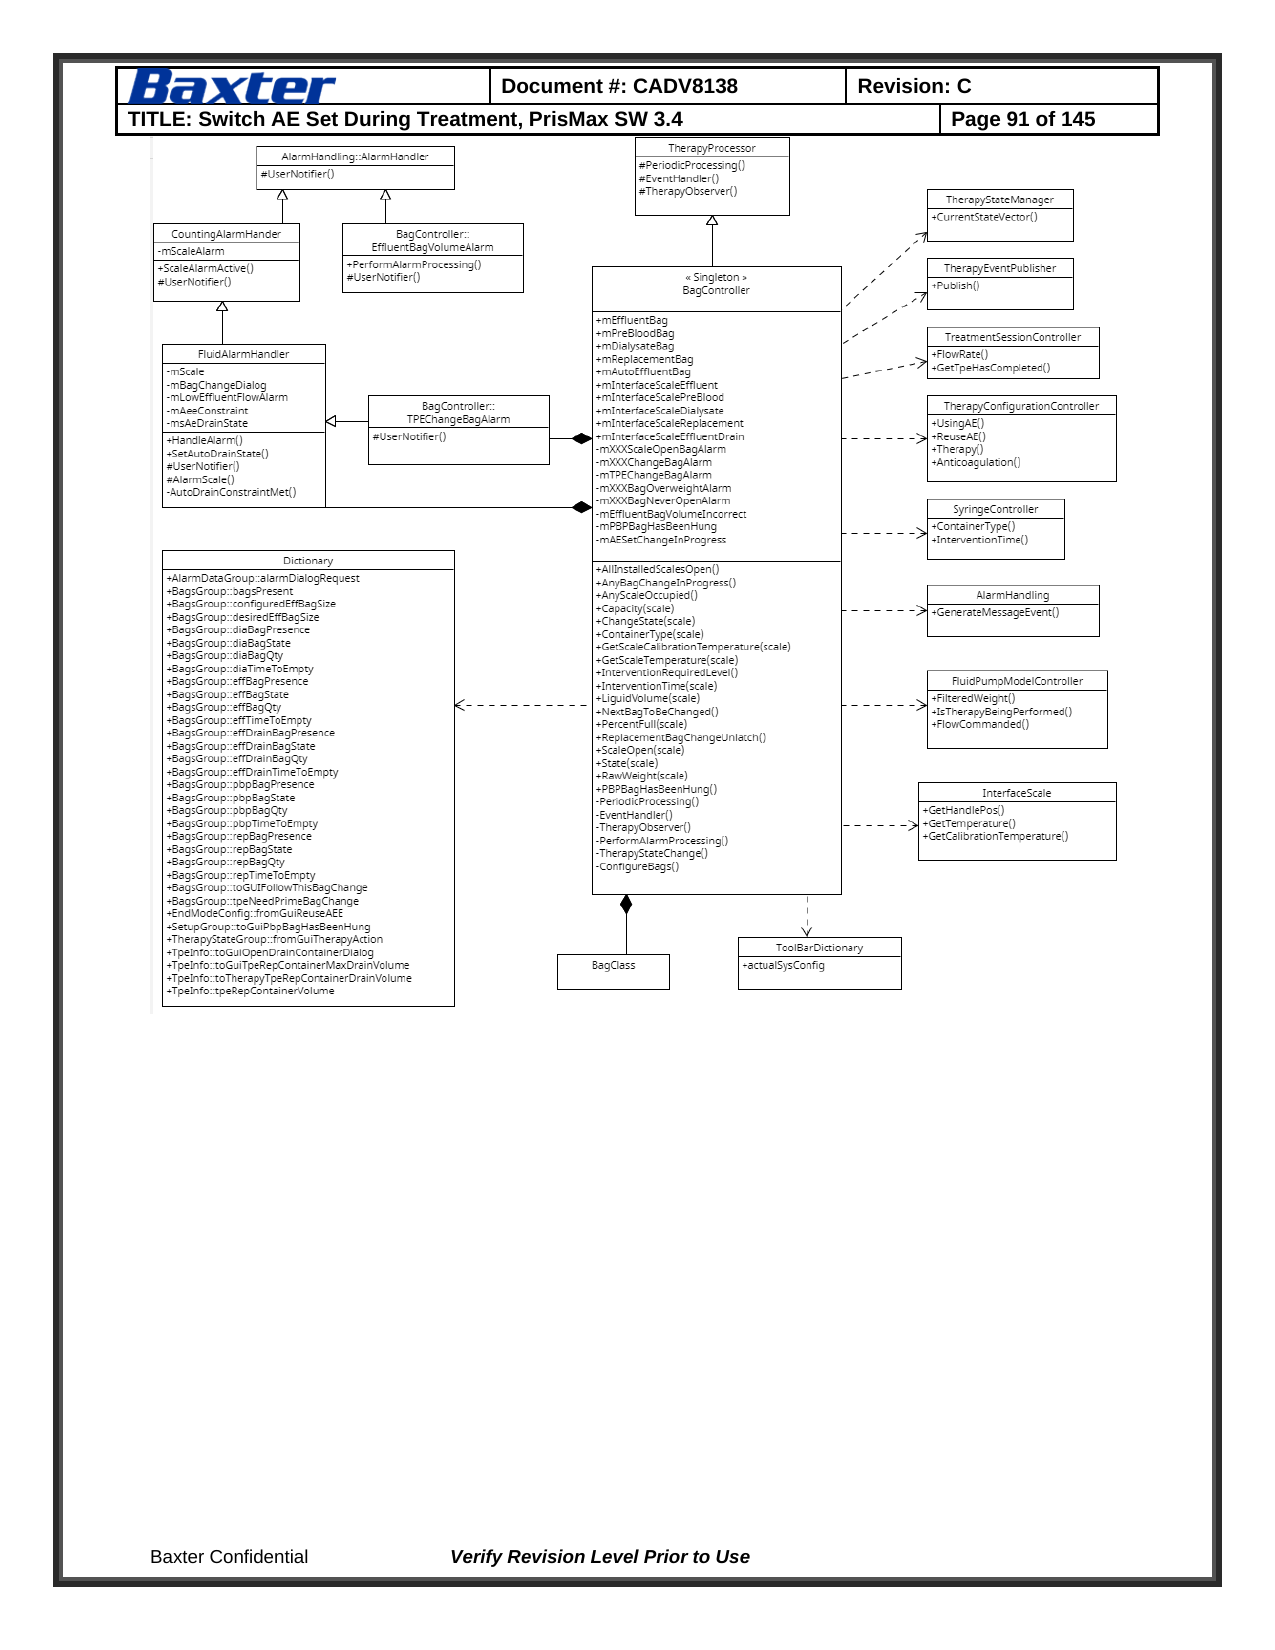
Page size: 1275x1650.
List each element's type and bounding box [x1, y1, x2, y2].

picture [127, 68, 337, 104]
picture [150, 136, 1125, 1014]
